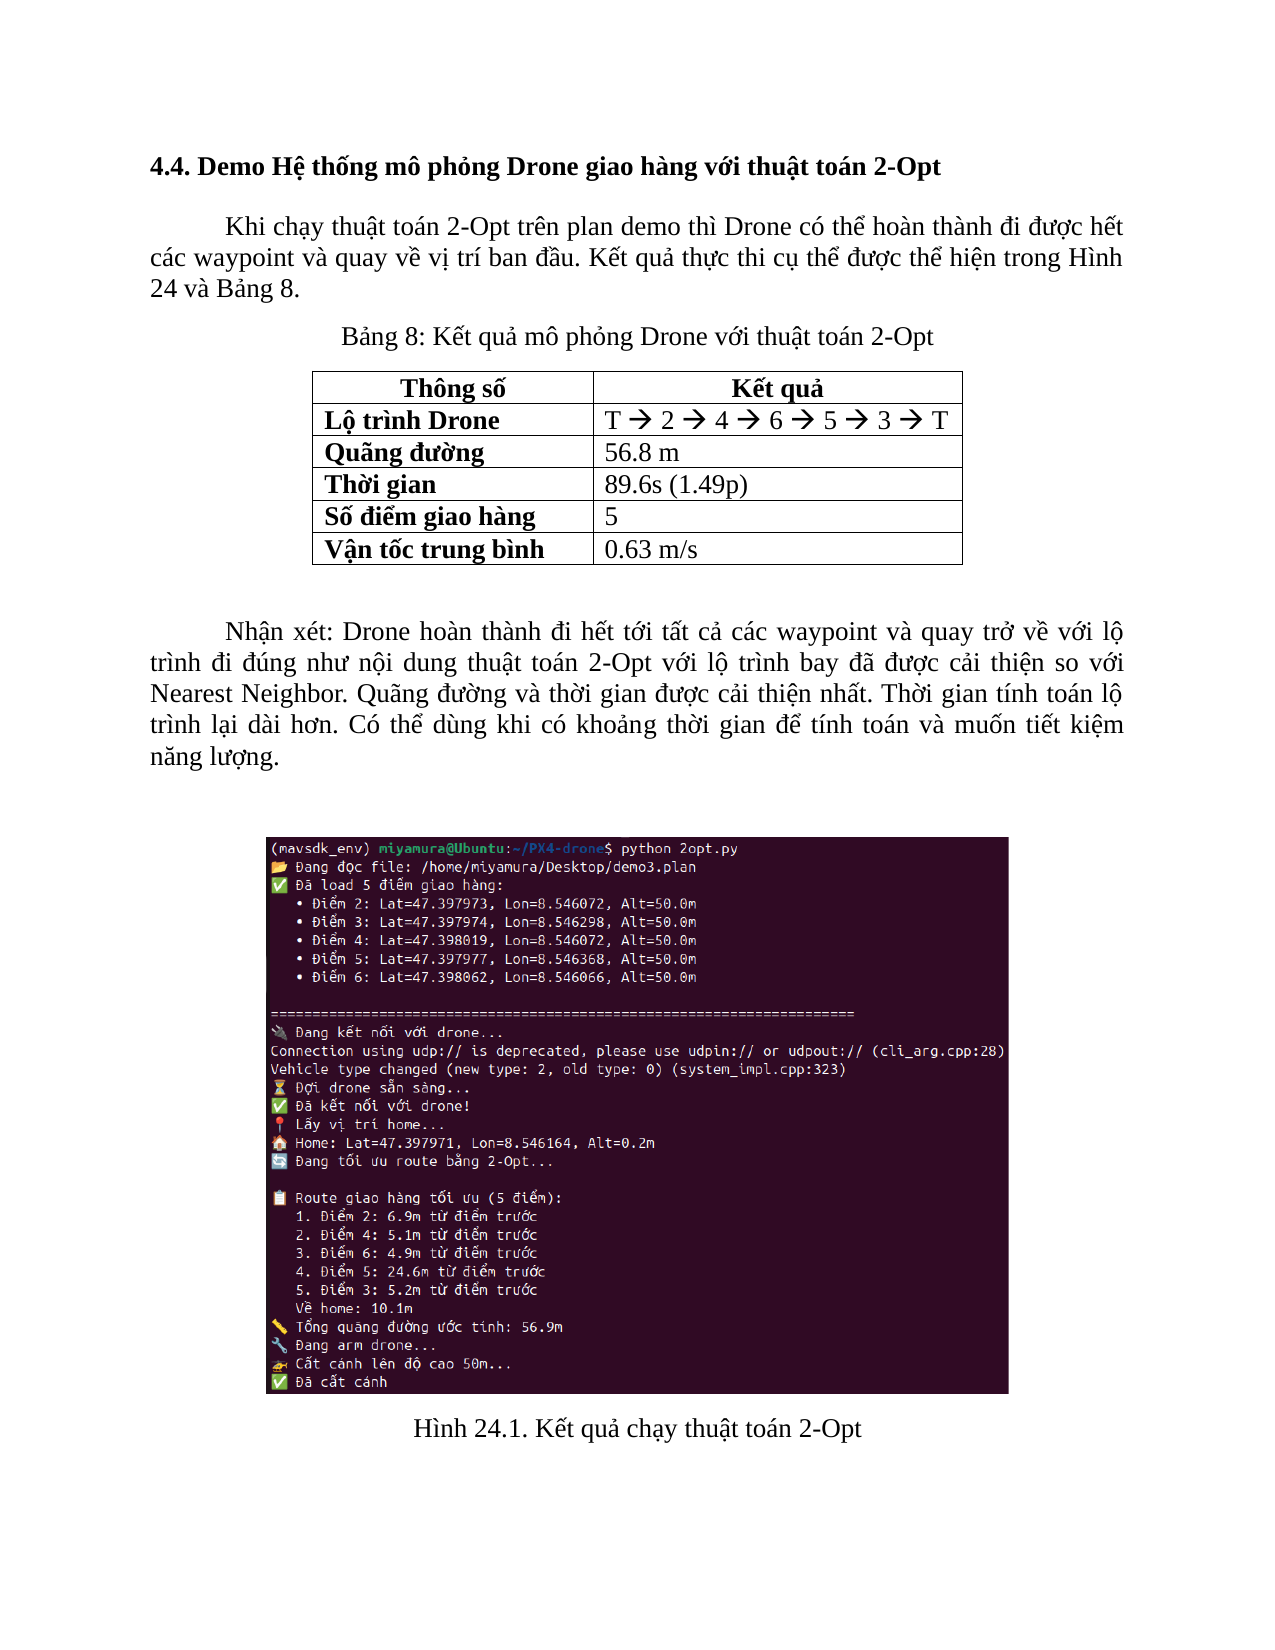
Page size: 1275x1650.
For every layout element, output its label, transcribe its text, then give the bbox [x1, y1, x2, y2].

table_cell Lộ trình Drone [313, 404, 593, 435]
table_cell 56.8 m [594, 436, 962, 467]
table_cell 0.63 m/s [594, 533, 962, 564]
table_cell Số điểm giao hàng [313, 501, 593, 532]
table_cell Quãng đường [313, 436, 593, 467]
subtitle 4.4. Demo Hệ thống mô phỏng Drone giao hàng với thuật toán 2-Opt [150, 150, 1125, 181]
table_header Kết quả [594, 372, 962, 403]
text Khi chạy thuật toán 2-Opt trên plan demo thì Drone có thể hoàn thành đi được hết các waypoint và quay về vị trí ban đầu. Kết quả thực thi cụ thể được thể hiện trong Hình 24 và Bảng 8. [150, 210, 1125, 304]
table_header Thông số [313, 372, 593, 403]
table_cell Thời gian [313, 468, 593, 499]
table_cell 89.6s (1.49p) [594, 468, 962, 499]
text Bảng 8: Kết quả mô phỏng Drone với thuật toán 2-Opt [150, 320, 1125, 352]
text Hình 24.1. Kết quả chạy thuật toán 2-Opt [150, 1412, 1125, 1443]
table_cell T 2 4 6 5 3 T [594, 404, 962, 435]
table_cell Vận tốc trung bình [313, 533, 593, 564]
picture [266, 837, 1009, 1394]
table_cell 5 [594, 501, 962, 532]
text Nhận xét: Drone hoàn thành đi hết tới tất cả các waypoint và quay trở về với lộ trình đi đúng như nội dung thuật toán 2-Opt với lộ trình bay đã được cải thiện so với Nearest Neighbor. Quãng đường và thời gian được cải thiện nhất. Thời gian tính toán lộ trình lại dài hơn. Có thể dùng khi có khoảng thời gian để tính toán và muốn tiết kiệm năng lượng. [150, 615, 1125, 771]
